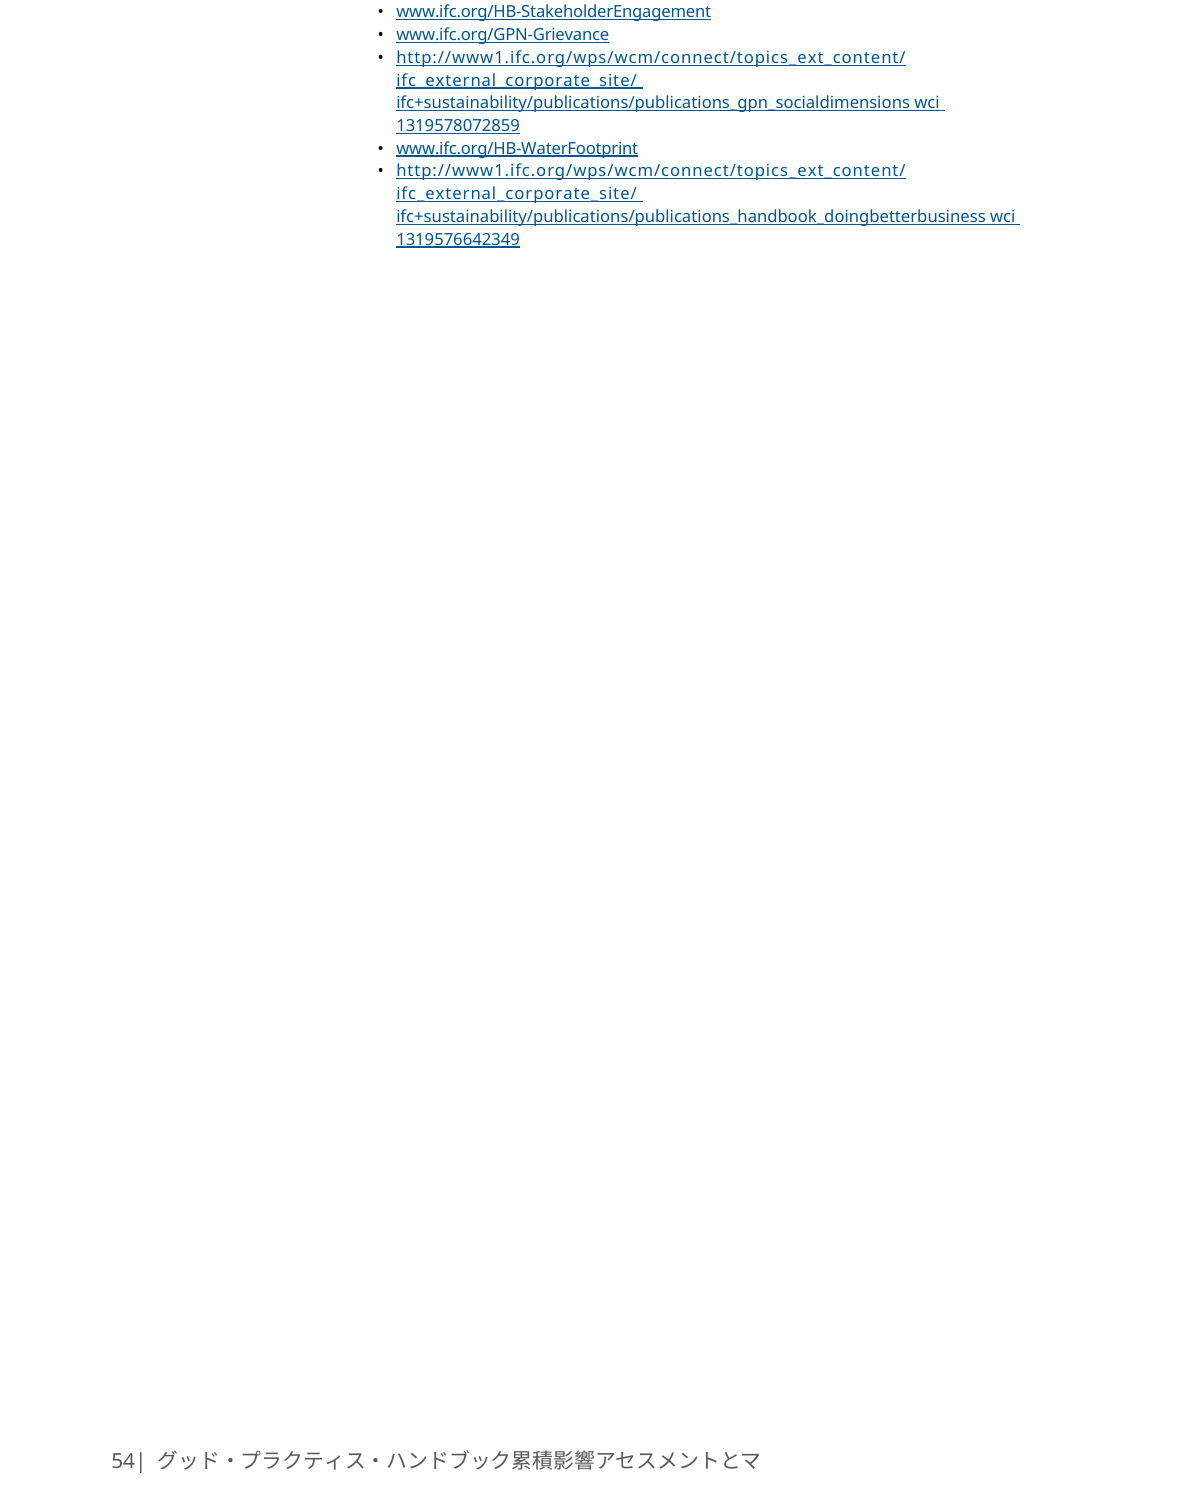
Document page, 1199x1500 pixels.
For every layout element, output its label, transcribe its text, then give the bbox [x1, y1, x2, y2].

list http://www1.ifc.org/wps/wcm/connect/topics_ext_content/ifc_external_corporate_site/ ifc+sustainability/publications/publications_handbook_doingbetterbusiness wci 1319576642349 [377, 159, 1068, 250]
list http://www1.ifc.org/wps/wcm/connect/topics_ext_content/ifc_external_corporate_site/ ifc+sustainability/publications/publications_gpn_socialdimensions wci 1319578072859 [377, 45, 1068, 136]
list www.ifc.org/HB-StakeholderEngagement [377, 0, 1124, 23]
list www.ifc.org/HB-WaterFootprint [377, 136, 1124, 159]
list www.ifc.org/GPN-Grievance [377, 23, 1124, 45]
